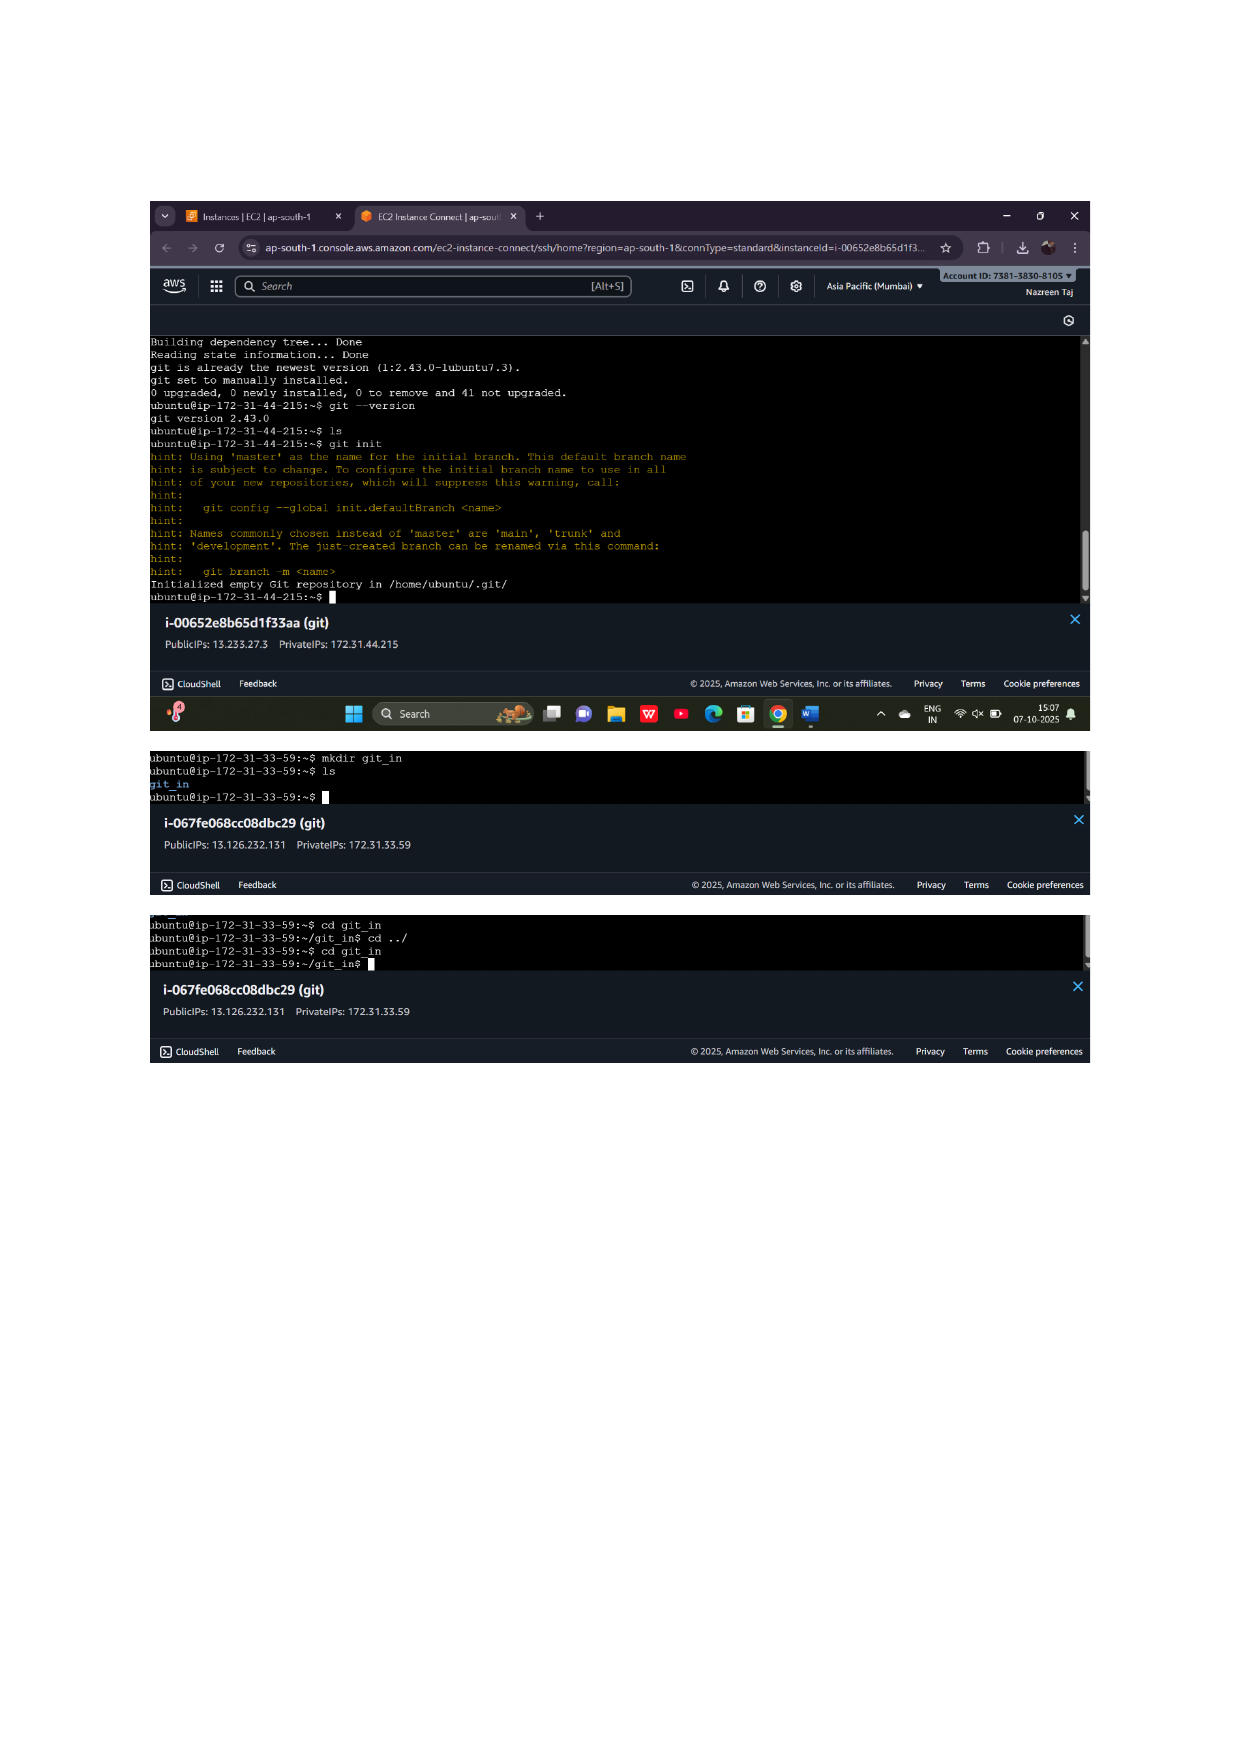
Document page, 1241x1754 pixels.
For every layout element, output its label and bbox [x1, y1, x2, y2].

picture [150, 201, 1091, 731]
picture [150, 915, 1091, 1063]
picture [150, 751, 1091, 895]
